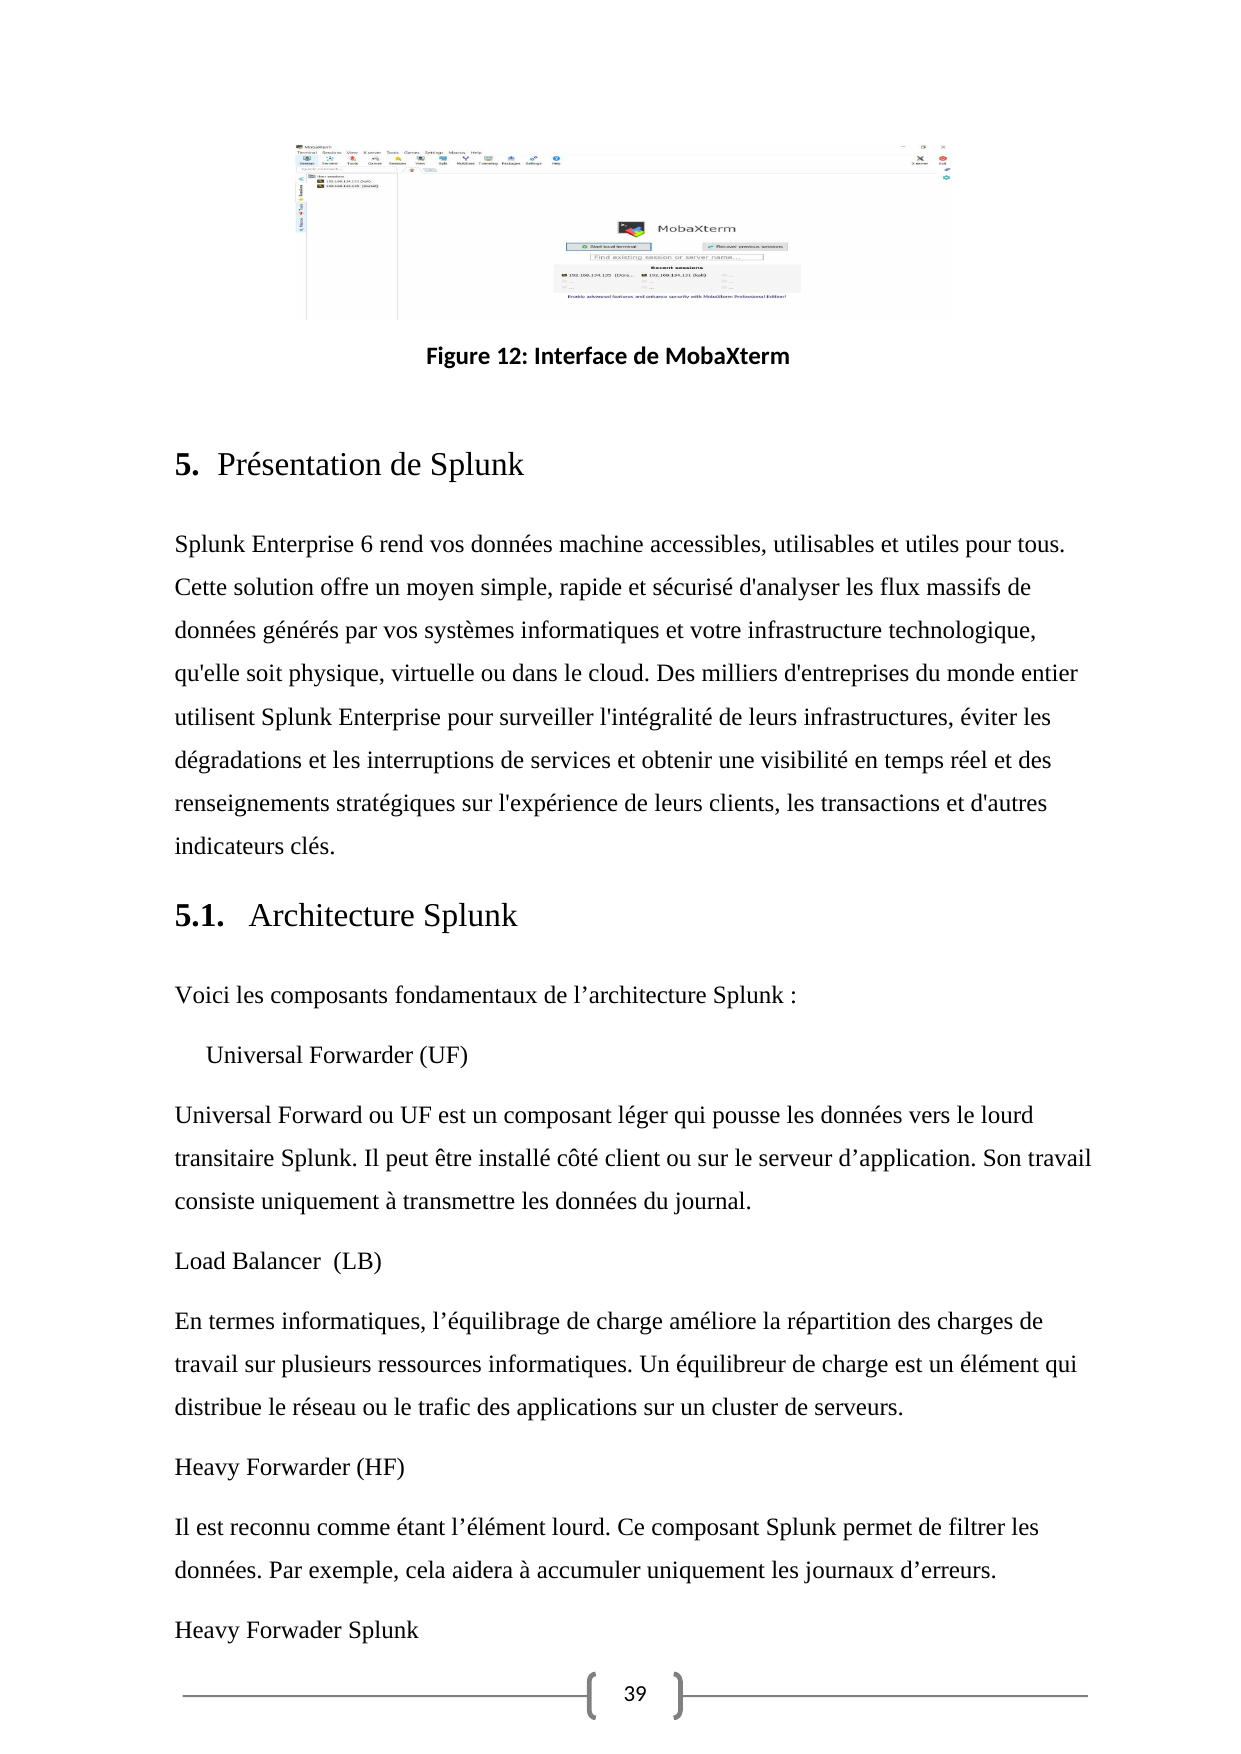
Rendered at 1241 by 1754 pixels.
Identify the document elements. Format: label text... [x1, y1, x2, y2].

text En termes informatiques, l’équilibrage de charge améliore la répartition des charges de travail sur plusieurs ressources informatiques. Un équilibreur de charge est un élément qui distribue le réseau ou le trafic des applications sur un cluster de serveurs. [174, 1306, 1093, 1421]
text Voici les composants fondamentaux de l’architecture Splunk : [174, 981, 1093, 1009]
subtitle Architecture Splunk [174, 895, 1093, 934]
text Splunk Enterprise 6 rend vos données machine accessibles, utilisables et utiles pour tous. Cette solution offre un moyen simple, rapide et sécurisé d'analyser les flux massifs de données générés par vos systèmes informatiques et votre infrastructure technologique, qu'elle soit physique, virtuelle ou dans le cloud. Des milliers d'entreprises du monde entier utilisent Splunk Enterprise pour surveiller l'intégralité de leurs infrastructures, éviter les dégradations et les interruptions de services et obtenir une visibilité en temps réel et des renseignements stratégiques sur l'expérience de leurs clients, les transactions et d'autres indicateurs clés. [174, 529, 1093, 860]
text Universal Forward ou UF est un composant léger qui pousse les données vers le lourd transitaire Splunk. Il peut être installé côté client ou sur le serveur d’application. Son travail consiste uniquement à transmettre les données du journal. [174, 1100, 1093, 1215]
picture [295, 144, 954, 320]
text Universal Forwarder (UF) [174, 1040, 1093, 1069]
text Load Balancer (LB) [174, 1246, 1093, 1275]
text Il est reconnu comme étant l’élément lourd. Ce composant Splunk permet de filtrer les données. Par exemple, cela aidera à accumuler uniquement les journaux d’erreurs. [174, 1512, 1093, 1584]
text Figure 12: Interface de MobaXterm [148, 340, 1068, 371]
text Heavy Forwader Splunk [174, 1615, 1093, 1643]
text Heavy Forwarder (HF) [174, 1452, 1093, 1481]
subtitle Présentation de Splunk [174, 444, 1093, 482]
